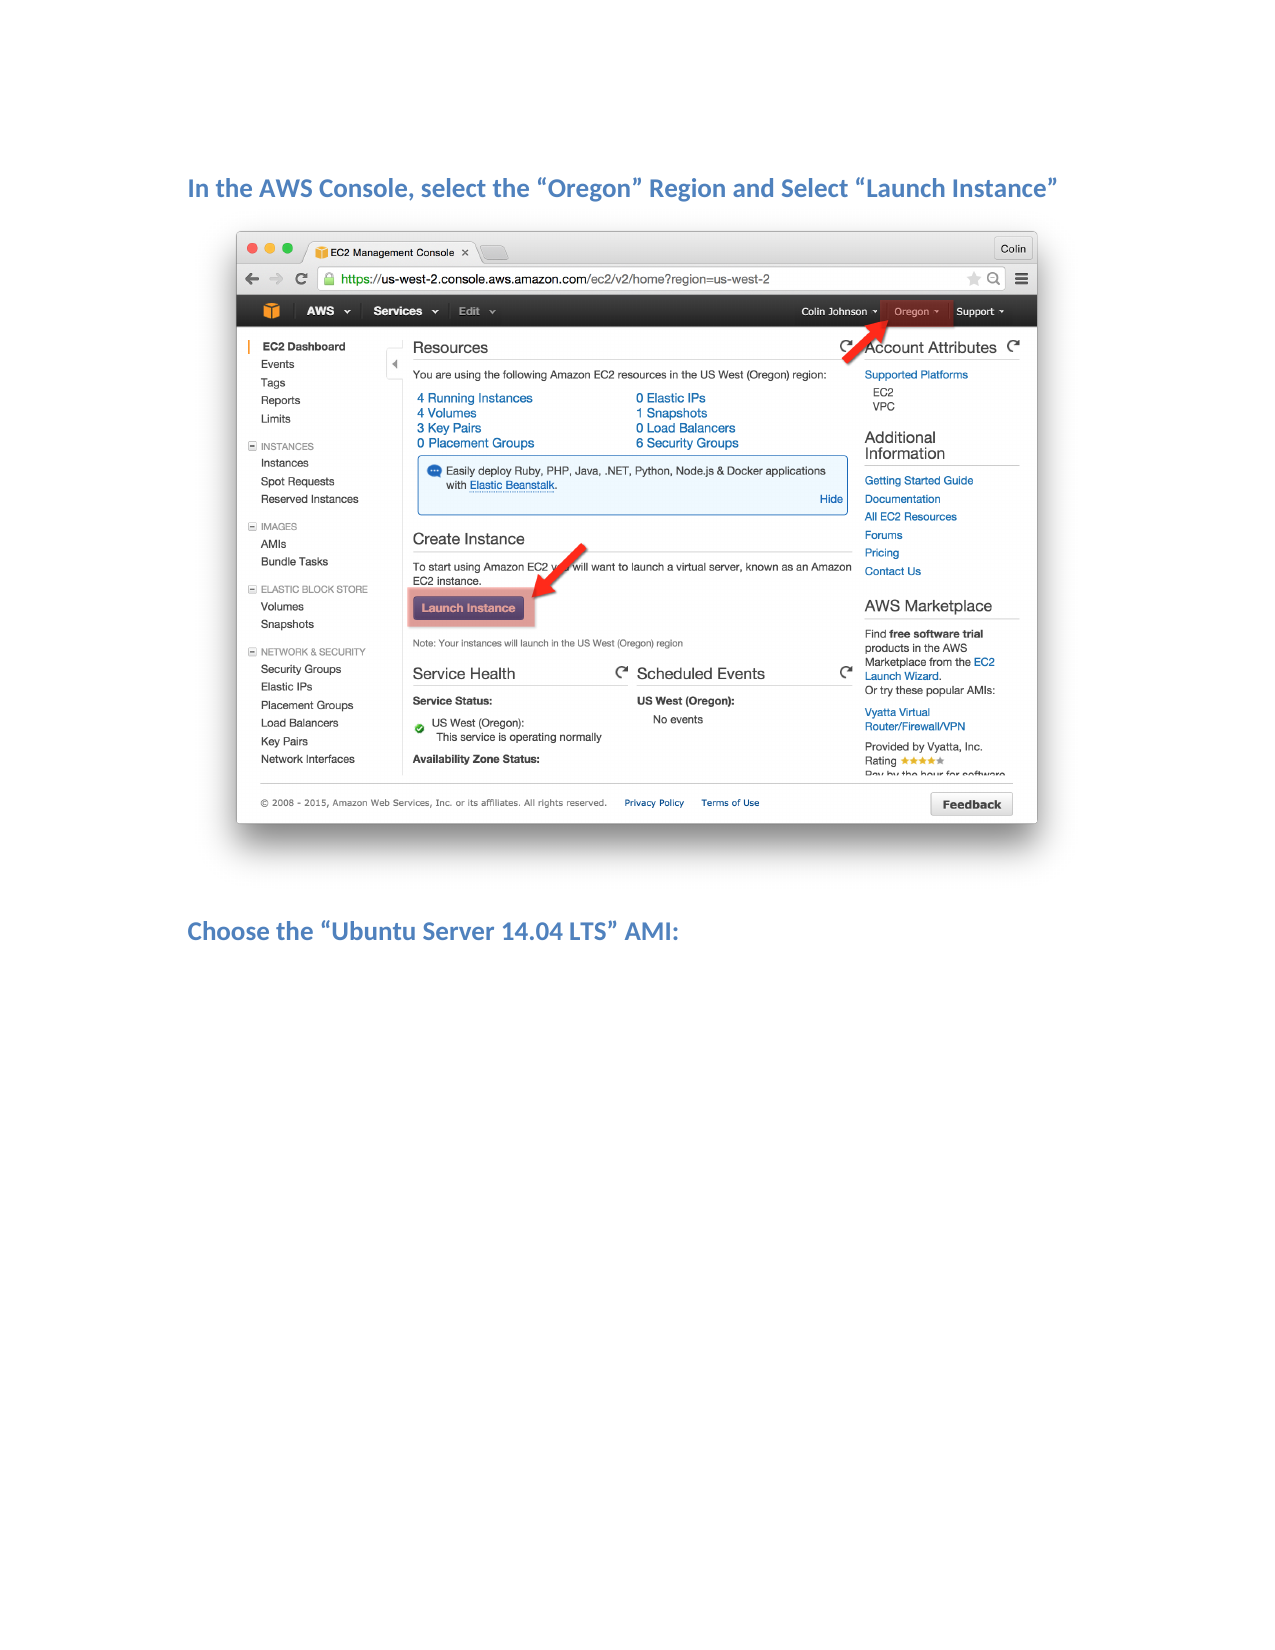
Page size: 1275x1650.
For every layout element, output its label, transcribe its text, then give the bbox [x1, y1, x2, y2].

picture [187, 203, 1086, 894]
subtitle Choose the “Ubuntu Server 14.04 LTS” AMI: [187, 914, 1087, 947]
